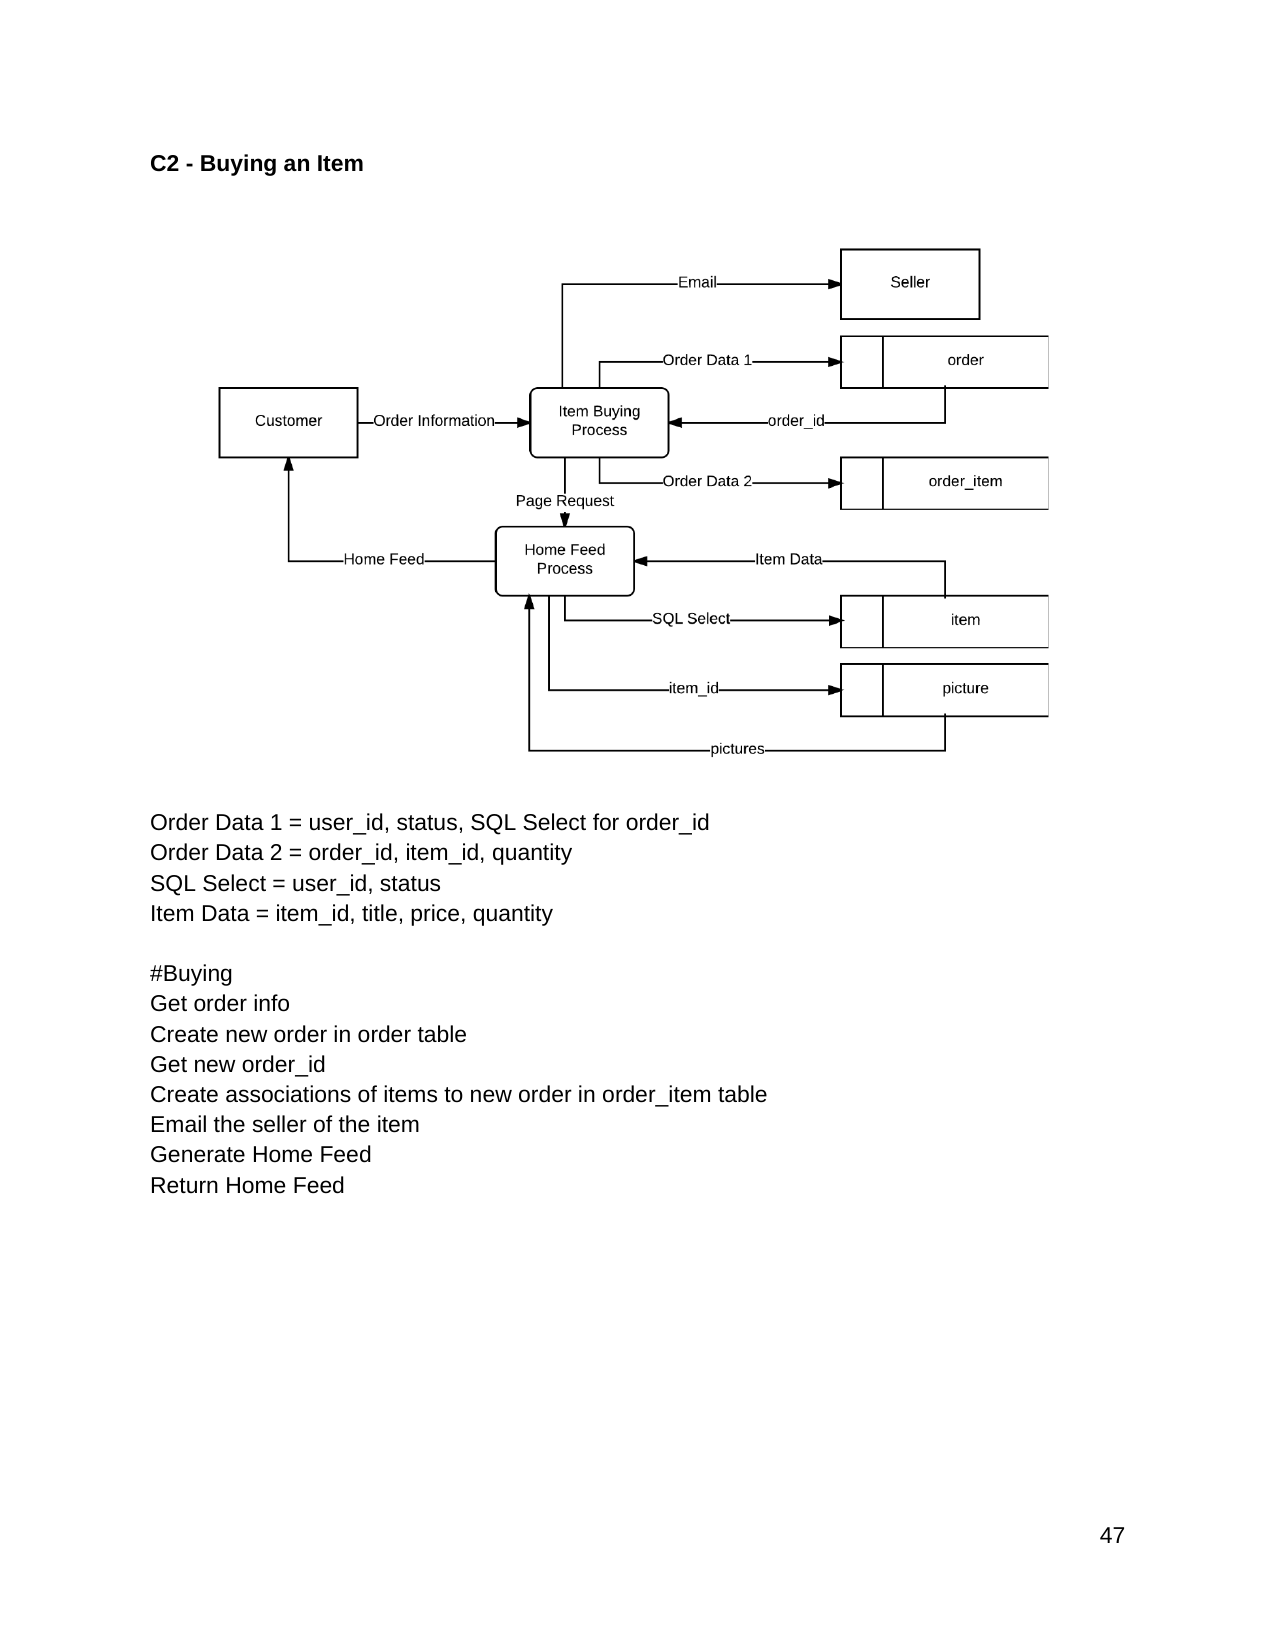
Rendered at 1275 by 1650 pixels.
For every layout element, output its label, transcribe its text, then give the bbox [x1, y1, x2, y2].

text Item Data = item_id, title, price, quantity [150, 900, 1125, 926]
picture [150, 180, 1100, 806]
text Return Home Feed [150, 1172, 1125, 1198]
text Order Data 2 = order_id, item_id, quantity [150, 839, 1125, 866]
text Get order info [150, 990, 1125, 1017]
text SQL Select = user_id, status [150, 869, 1125, 896]
text Create associations of items to new order in order_item table [150, 1081, 1125, 1107]
text Generate Home Feed [150, 1141, 1125, 1168]
text C2 - Buying an Item [150, 150, 1125, 176]
text #Buying [150, 960, 1125, 986]
text Email the seller of the item [150, 1111, 1125, 1137]
text Order Data 1 = user_id, status, SQL Select for order_id [150, 809, 1125, 835]
text Get new order_id [150, 1051, 1125, 1077]
text Create new order in order table [150, 1021, 1125, 1047]
